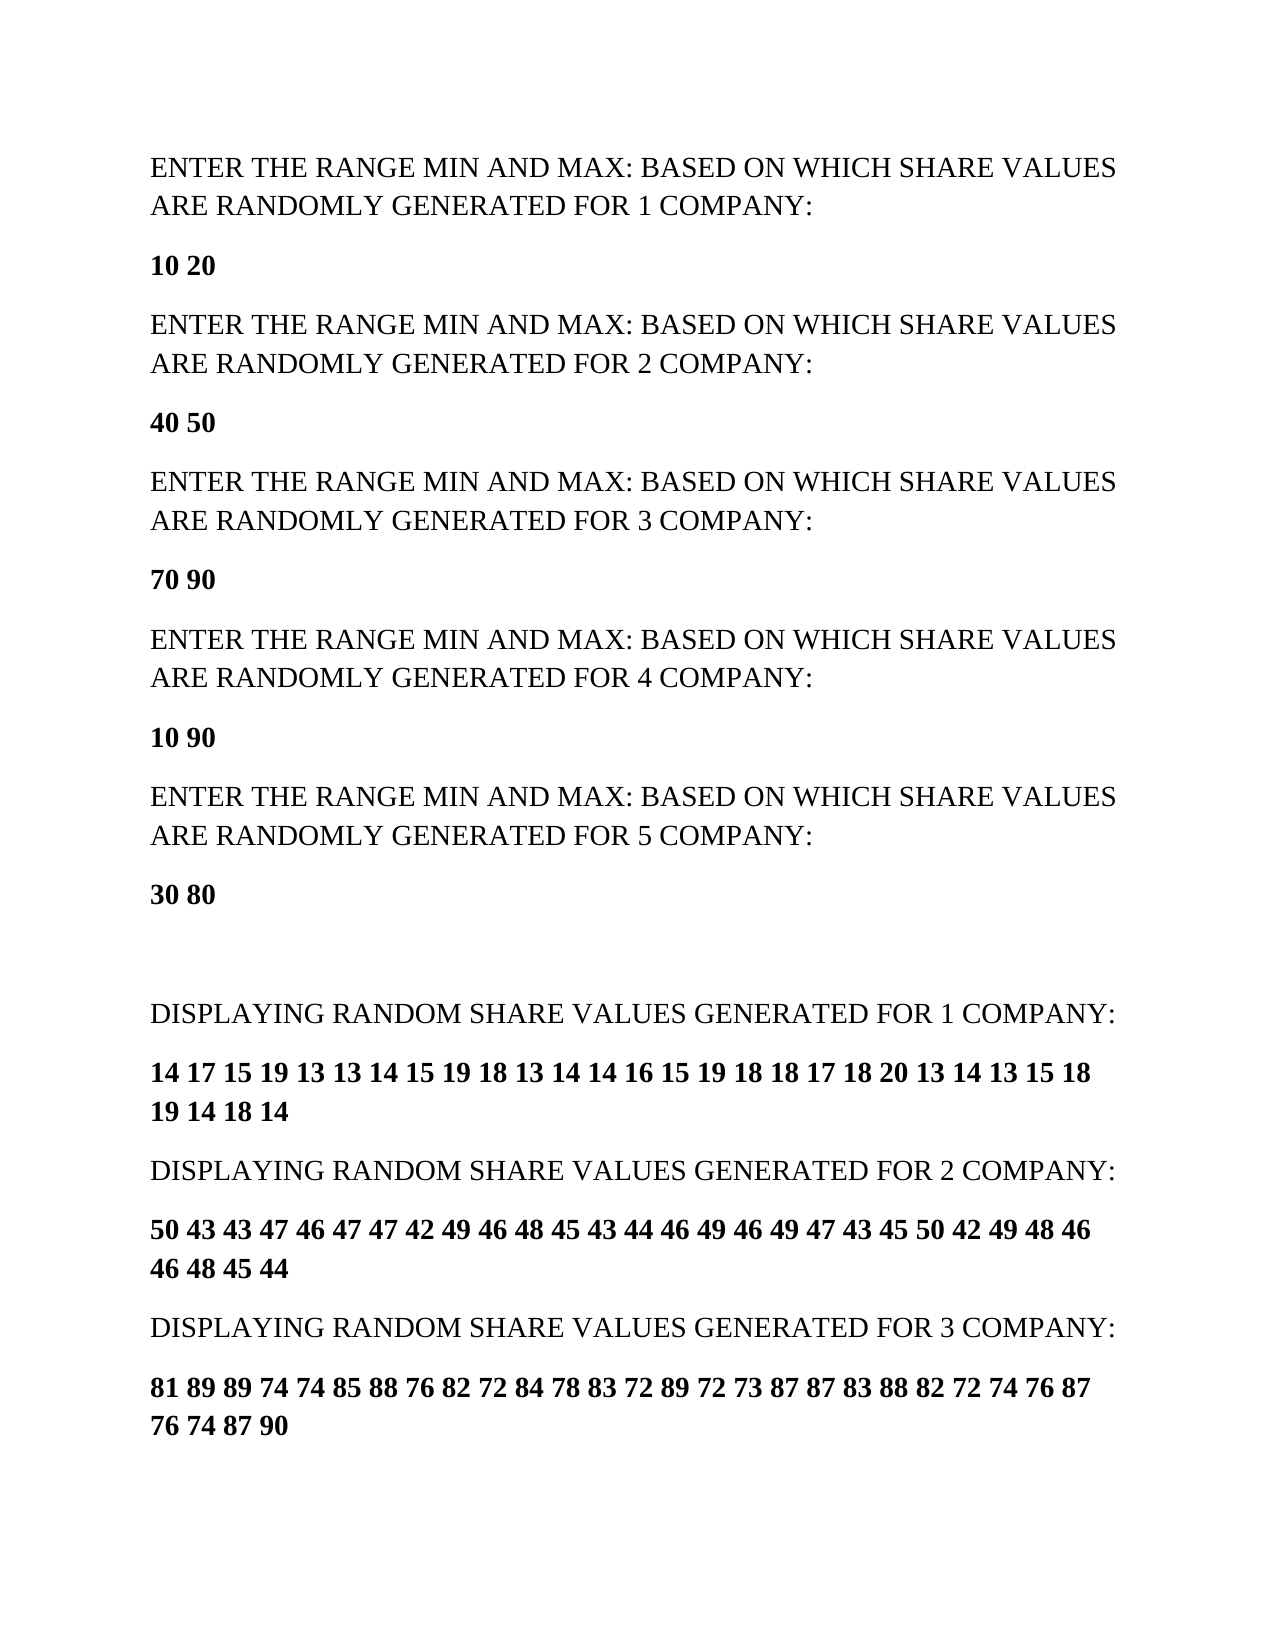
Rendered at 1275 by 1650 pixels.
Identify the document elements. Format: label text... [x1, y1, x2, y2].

text ENTER THE RANGE MIN AND MAX: BASED ON WHICH SHARE VALUES ARE RANDOMLY GENERATED FOR 1 COMPANY: [150, 150, 1125, 222]
text ENTER THE RANGE MIN AND MAX: BASED ON WHICH SHARE VALUES ARE RANDOMLY GENERATED FOR 3 COMPANY: [150, 464, 1125, 537]
text DISPLAYING RANDOM SHARE VALUES GENERATED FOR 2 COMPANY: [150, 1153, 1125, 1187]
text ENTER THE RANGE MIN AND MAX: BASED ON WHICH SHARE VALUES ARE RANDOMLY GENERATED FOR 5 COMPANY: [150, 779, 1125, 851]
text 81 89 89 74 74 85 88 76 82 72 84 78 83 72 89 72 73 87 87 83 88 82 72 74 76 87 76 74 87 90 [150, 1370, 1125, 1442]
text 70 90 [150, 562, 1125, 596]
text 50 43 43 47 46 47 47 42 49 46 48 45 43 44 46 49 46 49 47 43 45 50 42 49 48 46 46 48 45 44 [150, 1212, 1125, 1284]
text 14 17 15 19 13 13 14 15 19 18 13 14 14 16 15 19 18 18 17 18 20 13 14 13 15 18 19 14 18 14 [150, 1055, 1125, 1127]
text ENTER THE RANGE MIN AND MAX: BASED ON WHICH SHARE VALUES ARE RANDOMLY GENERATED FOR 4 COMPANY: [150, 622, 1125, 694]
text 10 20 [150, 248, 1125, 281]
text DISPLAYING RANDOM SHARE VALUES GENERATED FOR 3 COMPANY: [150, 1310, 1125, 1344]
text 30 80 [150, 877, 1125, 911]
text DISPLAYING RANDOM SHARE VALUES GENERATED FOR 1 COMPANY: [150, 996, 1125, 1029]
text 40 50 [150, 405, 1125, 439]
text ENTER THE RANGE MIN AND MAX: BASED ON WHICH SHARE VALUES ARE RANDOMLY GENERATED FOR 2 COMPANY: [150, 307, 1125, 379]
text 10 90 [150, 720, 1125, 753]
